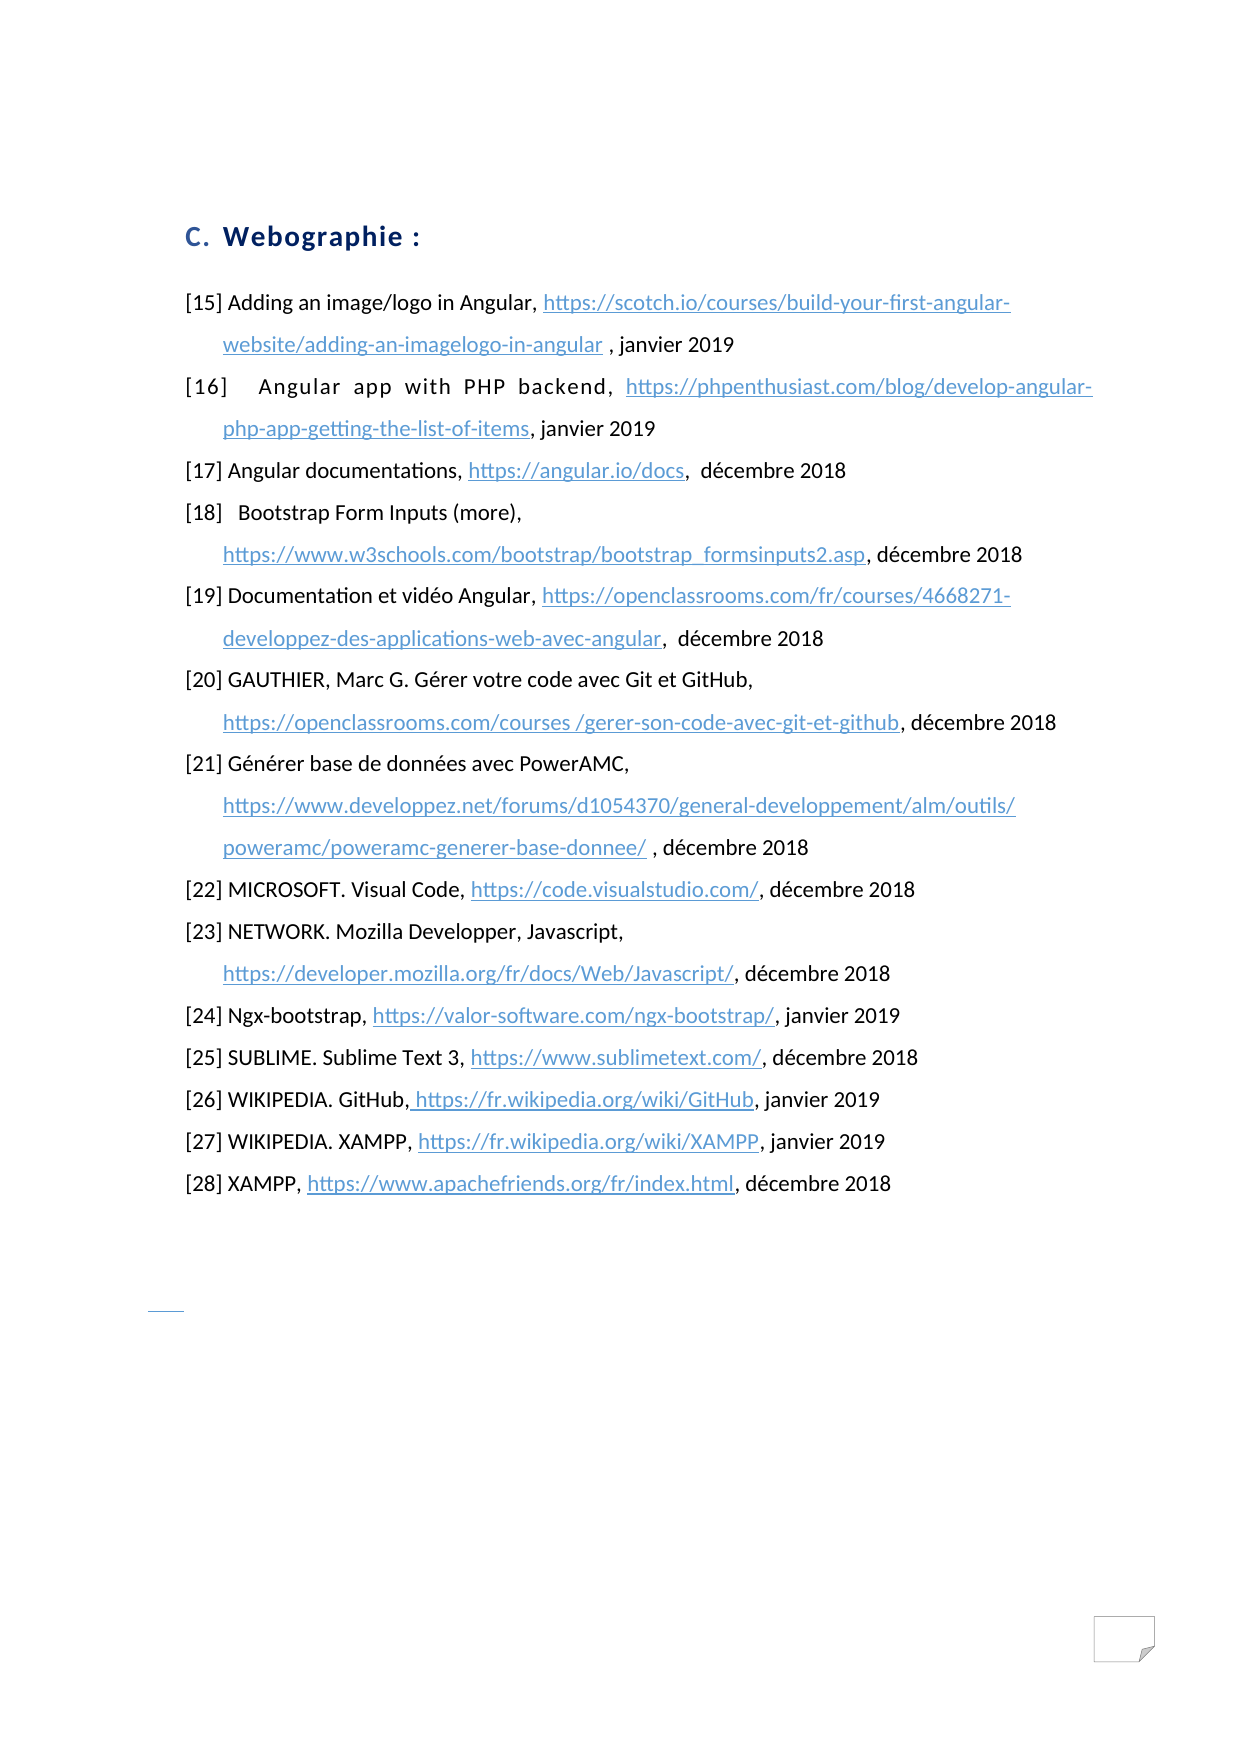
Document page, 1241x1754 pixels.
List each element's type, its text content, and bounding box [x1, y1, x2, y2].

list WIKIPEDIA. XAMPP, https://fr.wikipedia.org/wiki/XAMPP, janvier 2019 [185, 1127, 1093, 1155]
list Documentation et vidéo Angular, https://openclassrooms.com/fr/courses/4668271-developpez-des-applications-web-avec-angular, décembre 2018 [185, 582, 1093, 652]
list NETWORK. Mozilla Developper, Javascript, https://developer.mozilla.org/fr/docs/Web/Javascript/, décembre 2018 [185, 917, 1093, 987]
list Ngx-bootstrap, https://valor-software.com/ngx-bootstrap/, janvier 2019 [185, 1001, 1093, 1029]
list WIKIPEDIA. GitHub, https://fr.wikipedia.org/wiki/GitHub, janvier 2019 [185, 1085, 1093, 1113]
list GAUTHIER, Marc G. Gérer votre code avec Git et GitHub, https://openclassrooms.com/courses /gerer-son-code-avec-git-et-github, décembre 2018 [185, 666, 1093, 736]
subtitle Webographie : [185, 218, 1093, 253]
list Angular documentations, https://angular.io/docs, décembre 2018 [185, 456, 1093, 484]
list XAMPP, https://www.apachefriends.org/fr/index.html, décembre 2018 [185, 1169, 1093, 1197]
list MICROSOFT. Visual Code, https://code.visualstudio.com/, décembre 2018 [185, 876, 1093, 903]
list SUBLIME. Sublime Text 3, https://www.sublimetext.com/, décembre 2018 [185, 1043, 1093, 1071]
list Générer base de données avec PowerAMC, https://www.developpez.net/forums/d1054370/general-developpement/alm/outils/poweramc/poweramc-generer-base-donnee/ , décembre 2018 [185, 749, 1093, 862]
list Angular app with PHP backend, https://phpenthusiast.com/blog/develop-angular-php-app-getting-the-list-of-items, janvier 2019 [185, 372, 1093, 442]
list Adding an image/logo in Angular, https://scotch.io/courses/build-your-first-angular-website/adding-an-imagelogo-in-angular , janvier 2019 [185, 288, 1093, 358]
list Bootstrap Form Inputs (more), https://www.w3schools.com/bootstrap/bootstrap_formsinputs2.asp, décembre 2018 [185, 498, 1093, 568]
